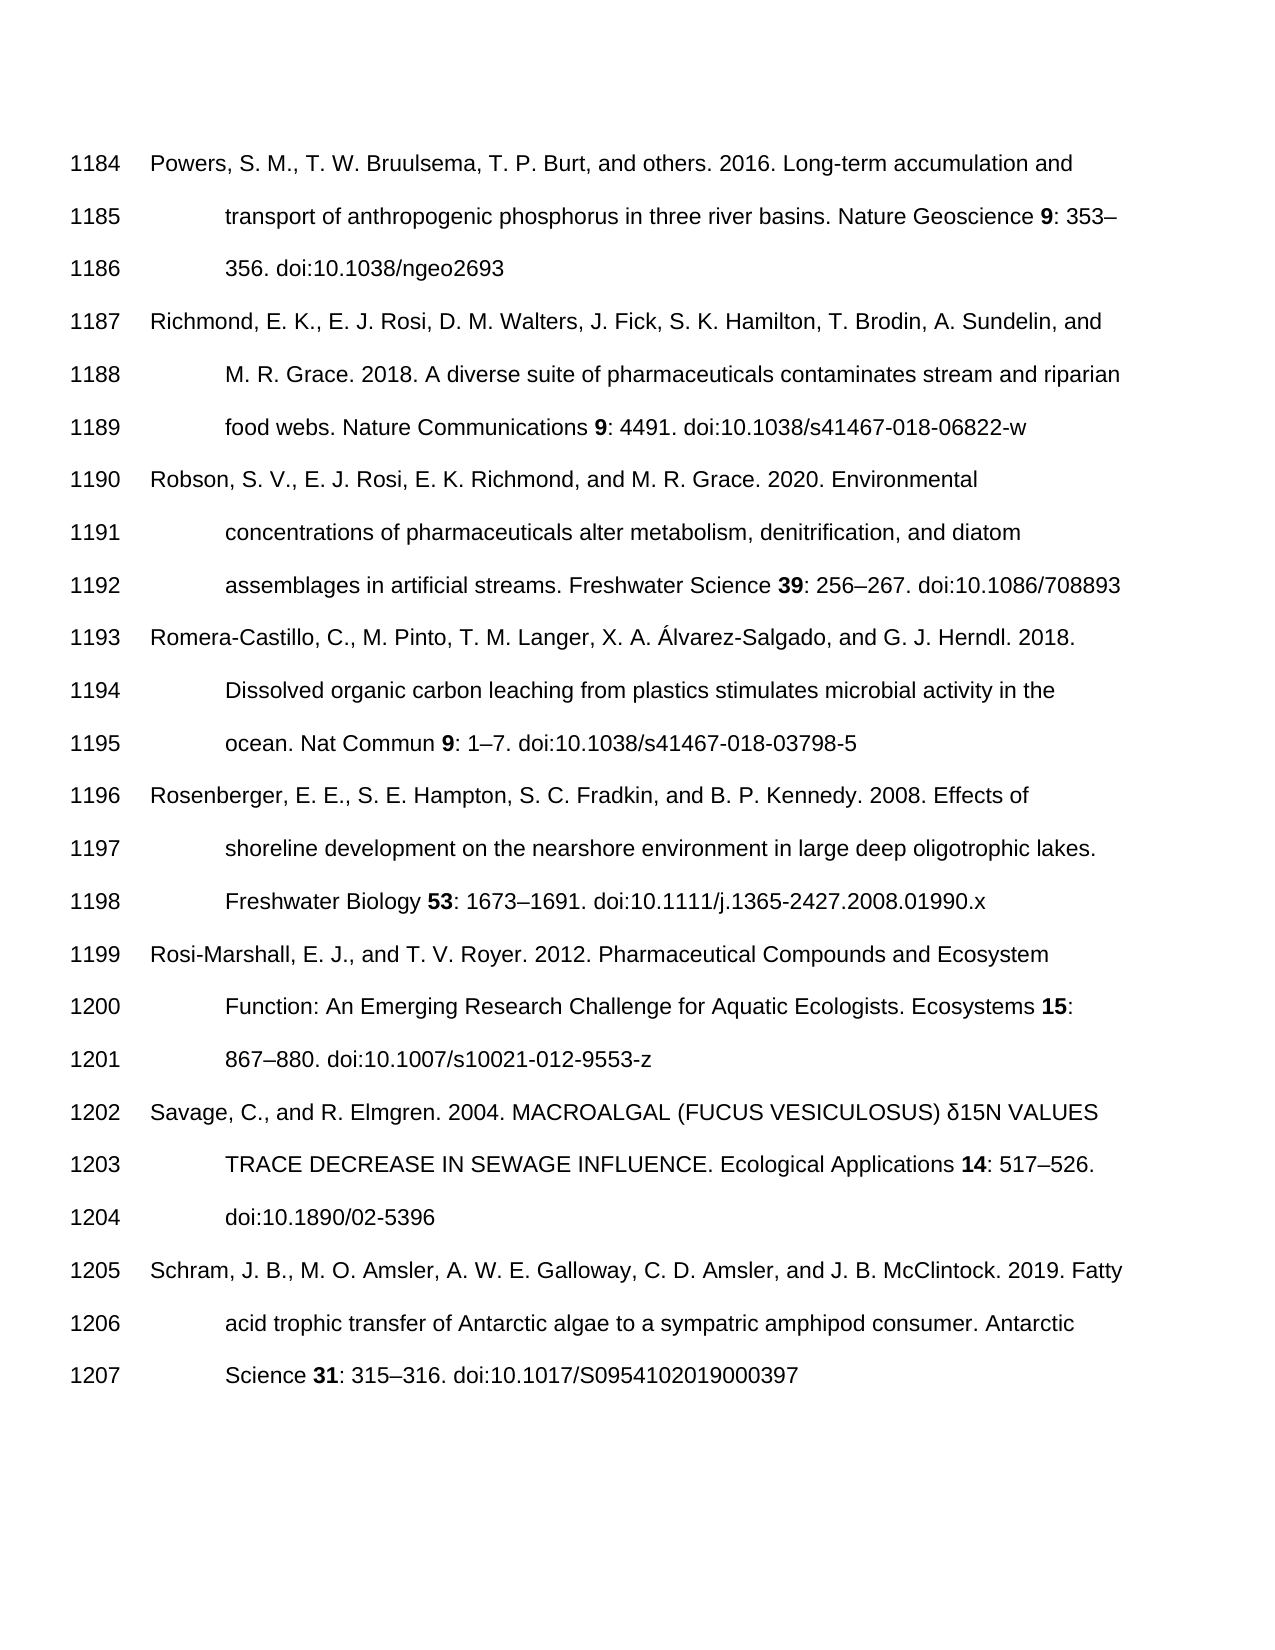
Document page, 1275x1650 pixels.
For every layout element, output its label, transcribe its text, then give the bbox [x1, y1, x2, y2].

text Powers, S. M., T. W. Bruulsema, T. P. Burt, and others. 2016. Long-term accumulation and transport of anthropogenic phosphorus in three river basins. Nature Geoscience 9: 353–356. doi:10.1038/ngeo2693 [150, 150, 1125, 282]
text Rosi-Marshall, E. J., and T. V. Royer. 2012. Pharmaceutical Compounds and Ecosystem Function: An Emerging Research Challenge for Aquatic Ecologists. Ecosystems 15: 867–880. doi:10.1007/s10021-012-9553-z [150, 941, 1125, 1072]
text Robson, S. V., E. J. Rosi, E. K. Richmond, and M. R. Grace. 2020. Environmental concentrations of pharmaceuticals alter metabolism, denitrification, and diatom assemblages in artificial streams. Freshwater Science 39: 256–267. doi:10.1086/708893 [150, 466, 1125, 598]
text Romera-Castillo, C., M. Pinto, T. M. Langer, X. A. Álvarez-Salgado, and G. J. Herndl. 2018. Dissolved organic carbon leaching from plastics stimulates microbial activity in the ocean. Nat Commun 9: 1–7. doi:10.1038/s41467-018-03798-5 [150, 624, 1125, 756]
text Schram, J. B., M. O. Amsler, A. W. E. Galloway, C. D. Amsler, and J. B. McClintock. 2019. Fatty acid trophic transfer of Antarctic algae to a sympatric amphipod consumer. Antarctic Science 31: 315–316. doi:10.1017/S0954102019000397 [150, 1257, 1125, 1389]
text Richmond, E. K., E. J. Rosi, D. M. Walters, J. Fick, S. K. Hamilton, T. Brodin, A. Sundelin, and M. R. Grace. 2018. A diverse suite of pharmaceuticals contaminates stream and riparian food webs. Nature Communications 9: 4491. doi:10.1038/s41467-018-06822-w [150, 308, 1125, 440]
text Rosenberger, E. E., S. E. Hampton, S. C. Fradkin, and B. P. Kennedy. 2008. Effects of shoreline development on the nearshore environment in large deep oligotrophic lakes. Freshwater Biology 53: 1673–1691. doi:10.1111/j.1365-2427.2008.01990.x [150, 782, 1125, 914]
text Savage, C., and R. Elmgren. 2004. MACROALGAL (FUCUS VESICULOSUS) δ15N VALUES TRACE DECREASE IN SEWAGE INFLUENCE. Ecological Applications 14: 517–526. doi:10.1890/02-5396 [150, 1099, 1125, 1231]
